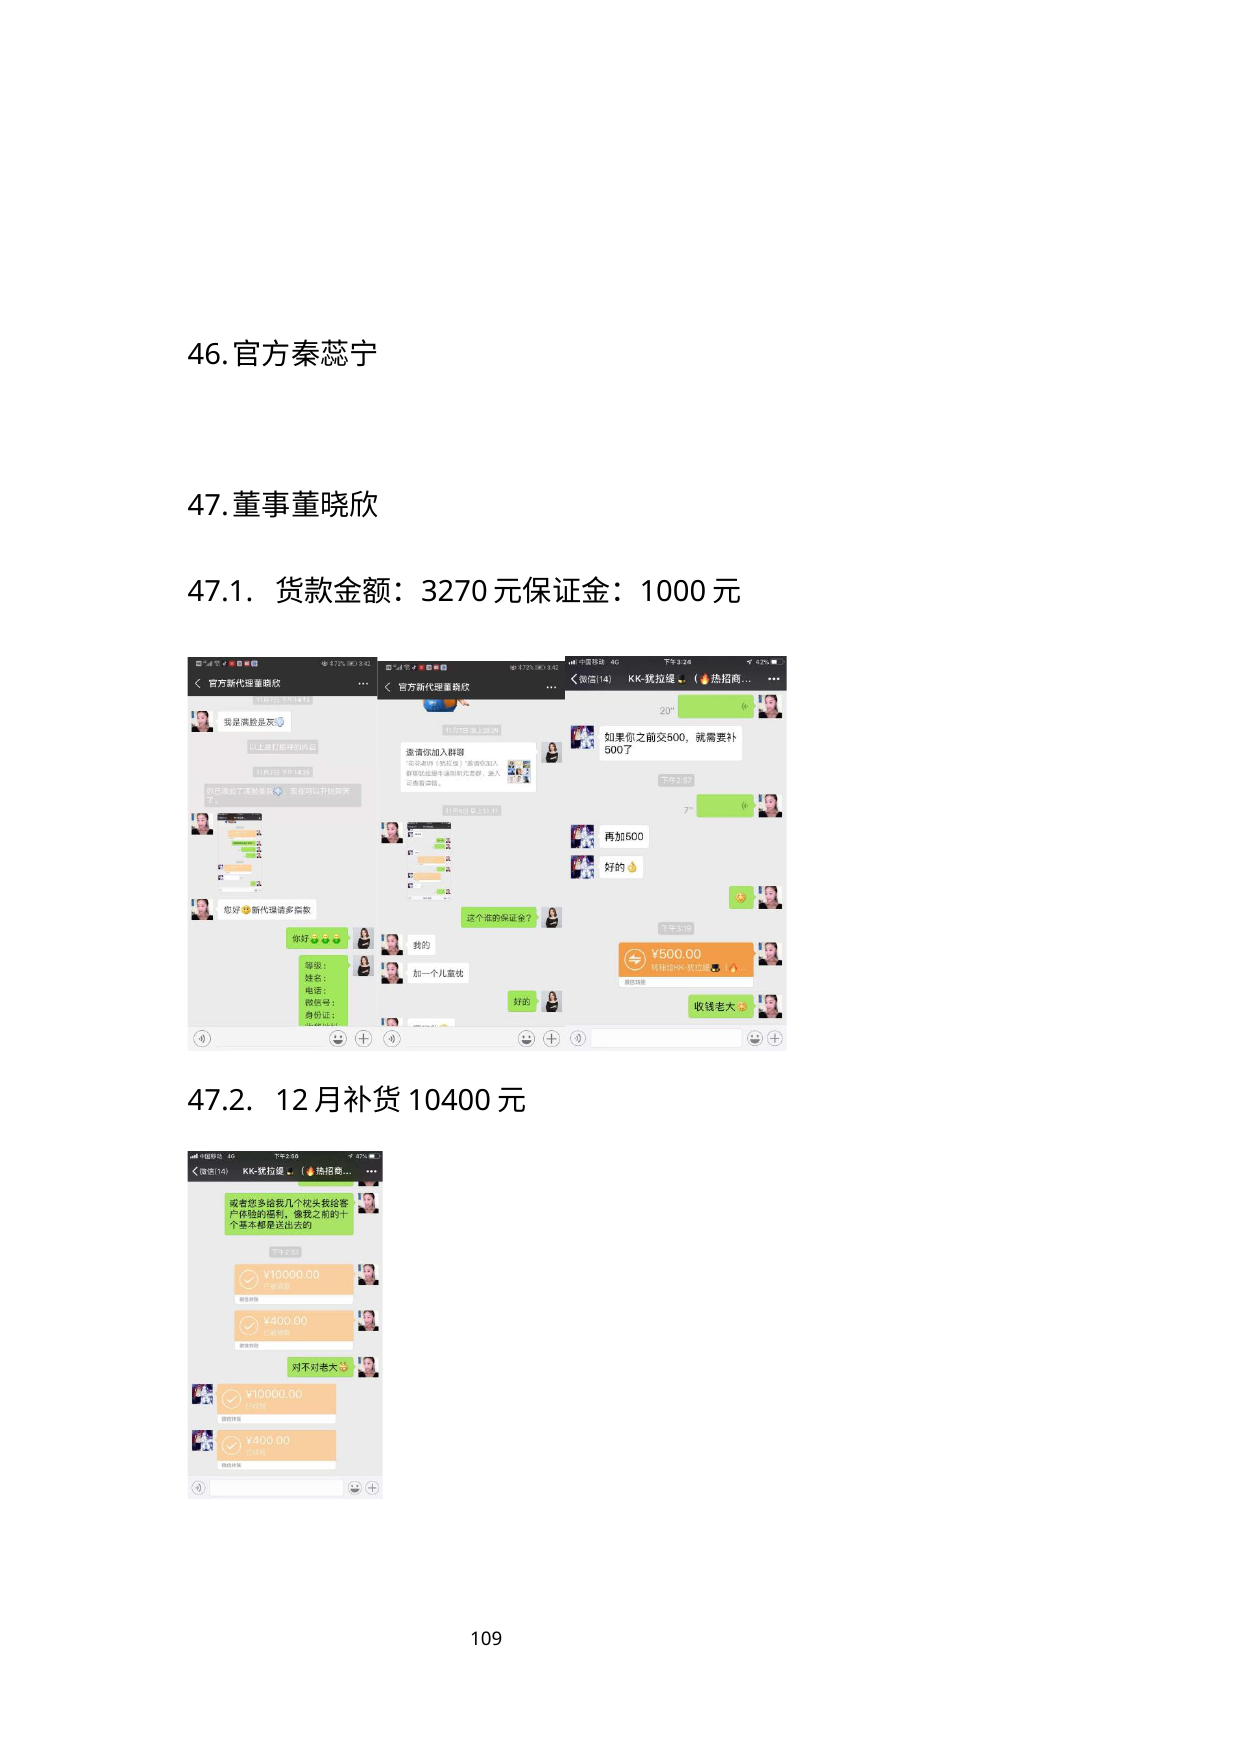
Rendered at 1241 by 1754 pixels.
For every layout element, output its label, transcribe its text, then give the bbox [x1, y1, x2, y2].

picture [187, 1151, 383, 1499]
subtitle 官方秦蕊宁 [187, 319, 1053, 384]
subtitle 董事董晓欣 [187, 470, 1053, 535]
subtitle 货款金额：3270元保证金：1000元 [187, 556, 1053, 621]
subtitle 12月补货10400元 [187, 1065, 1053, 1130]
picture [187, 656, 787, 1051]
